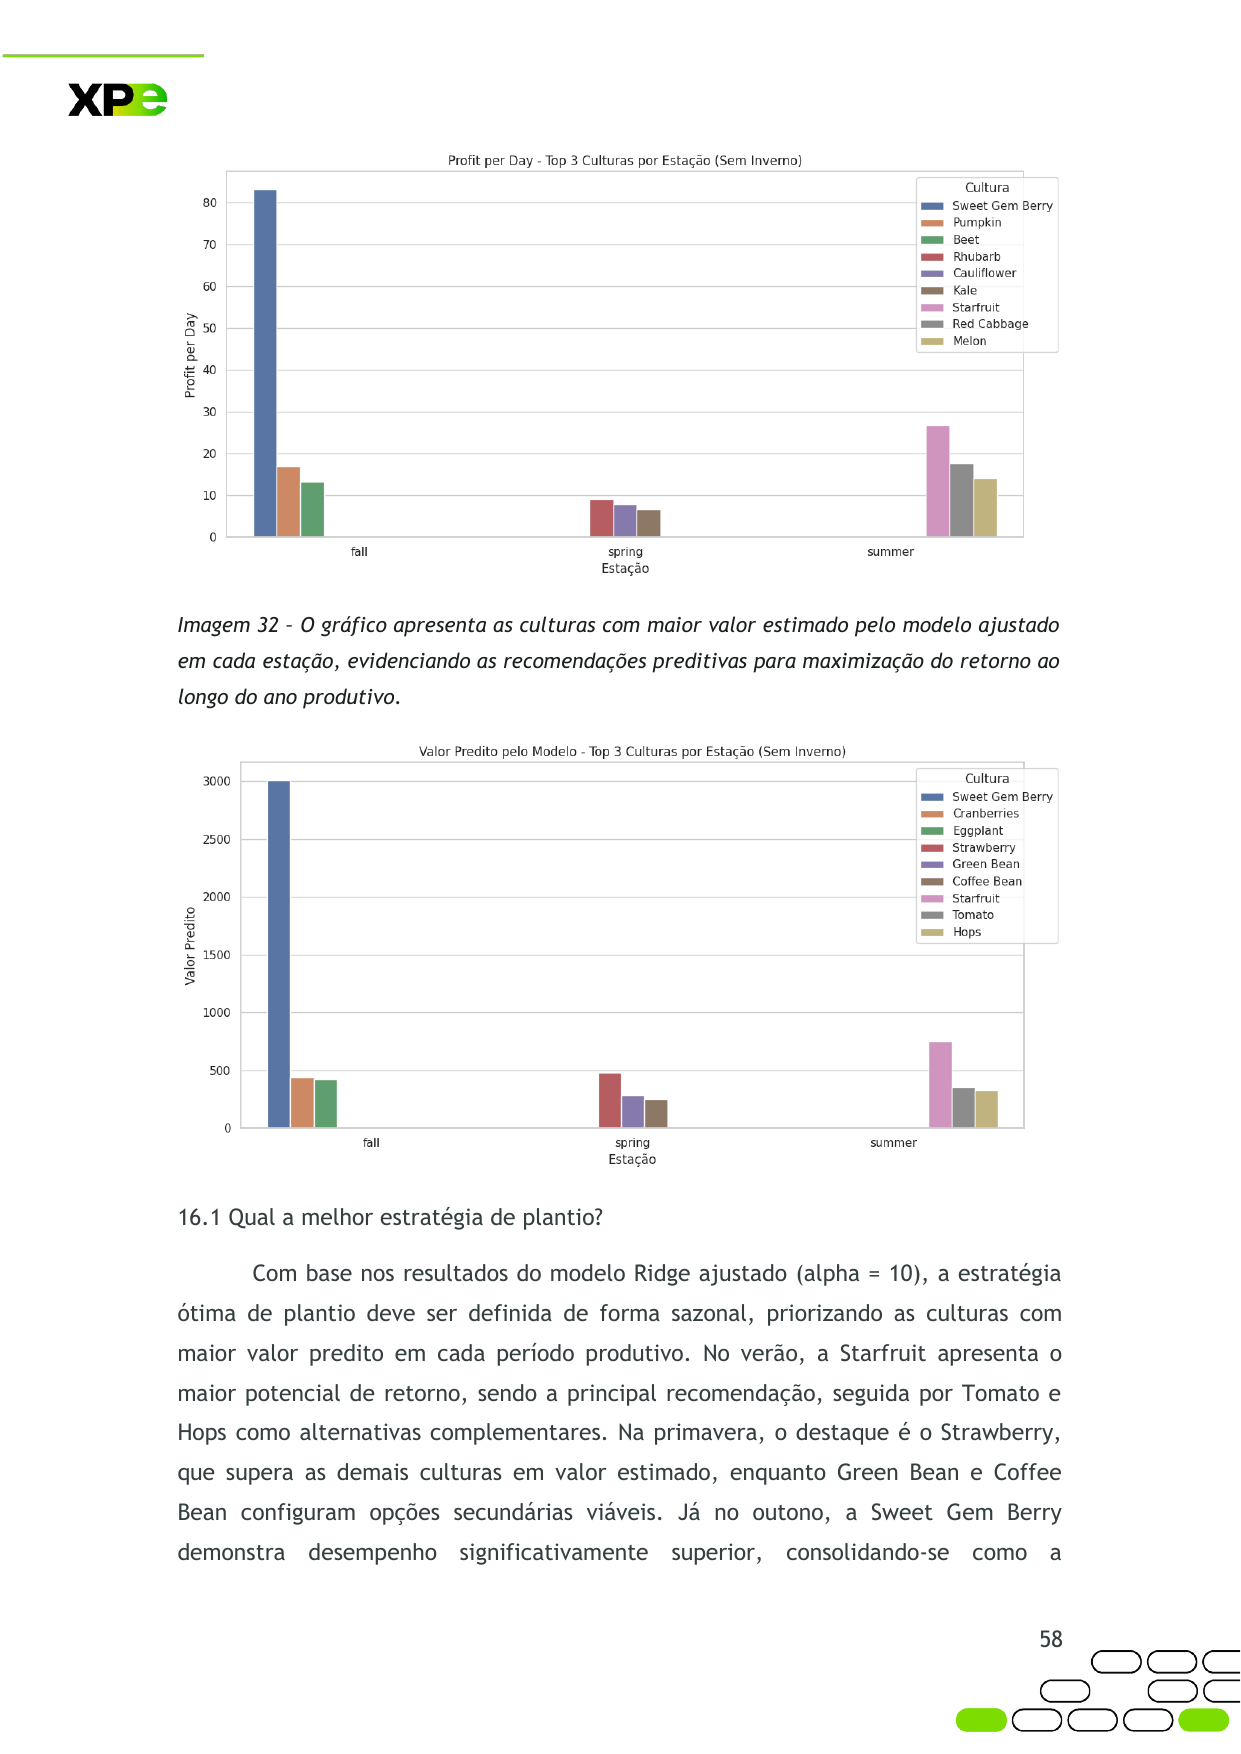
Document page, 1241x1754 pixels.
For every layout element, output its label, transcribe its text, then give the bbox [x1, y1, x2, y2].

picture [955, 1650, 1241, 1732]
text Imagem 32 – O gráfico apresenta as culturas com maior valor estimado pelo modelo ajustado em cada estação, evidenciando as recomendações preditivas para maximização do retorno ao longo do ano produtivo. [177, 613, 1063, 709]
picture [2, 51, 1063, 583]
text 16.1 Qual a melhor estratégia de plantio? [177, 1203, 1063, 1230]
picture [177, 738, 1063, 1174]
